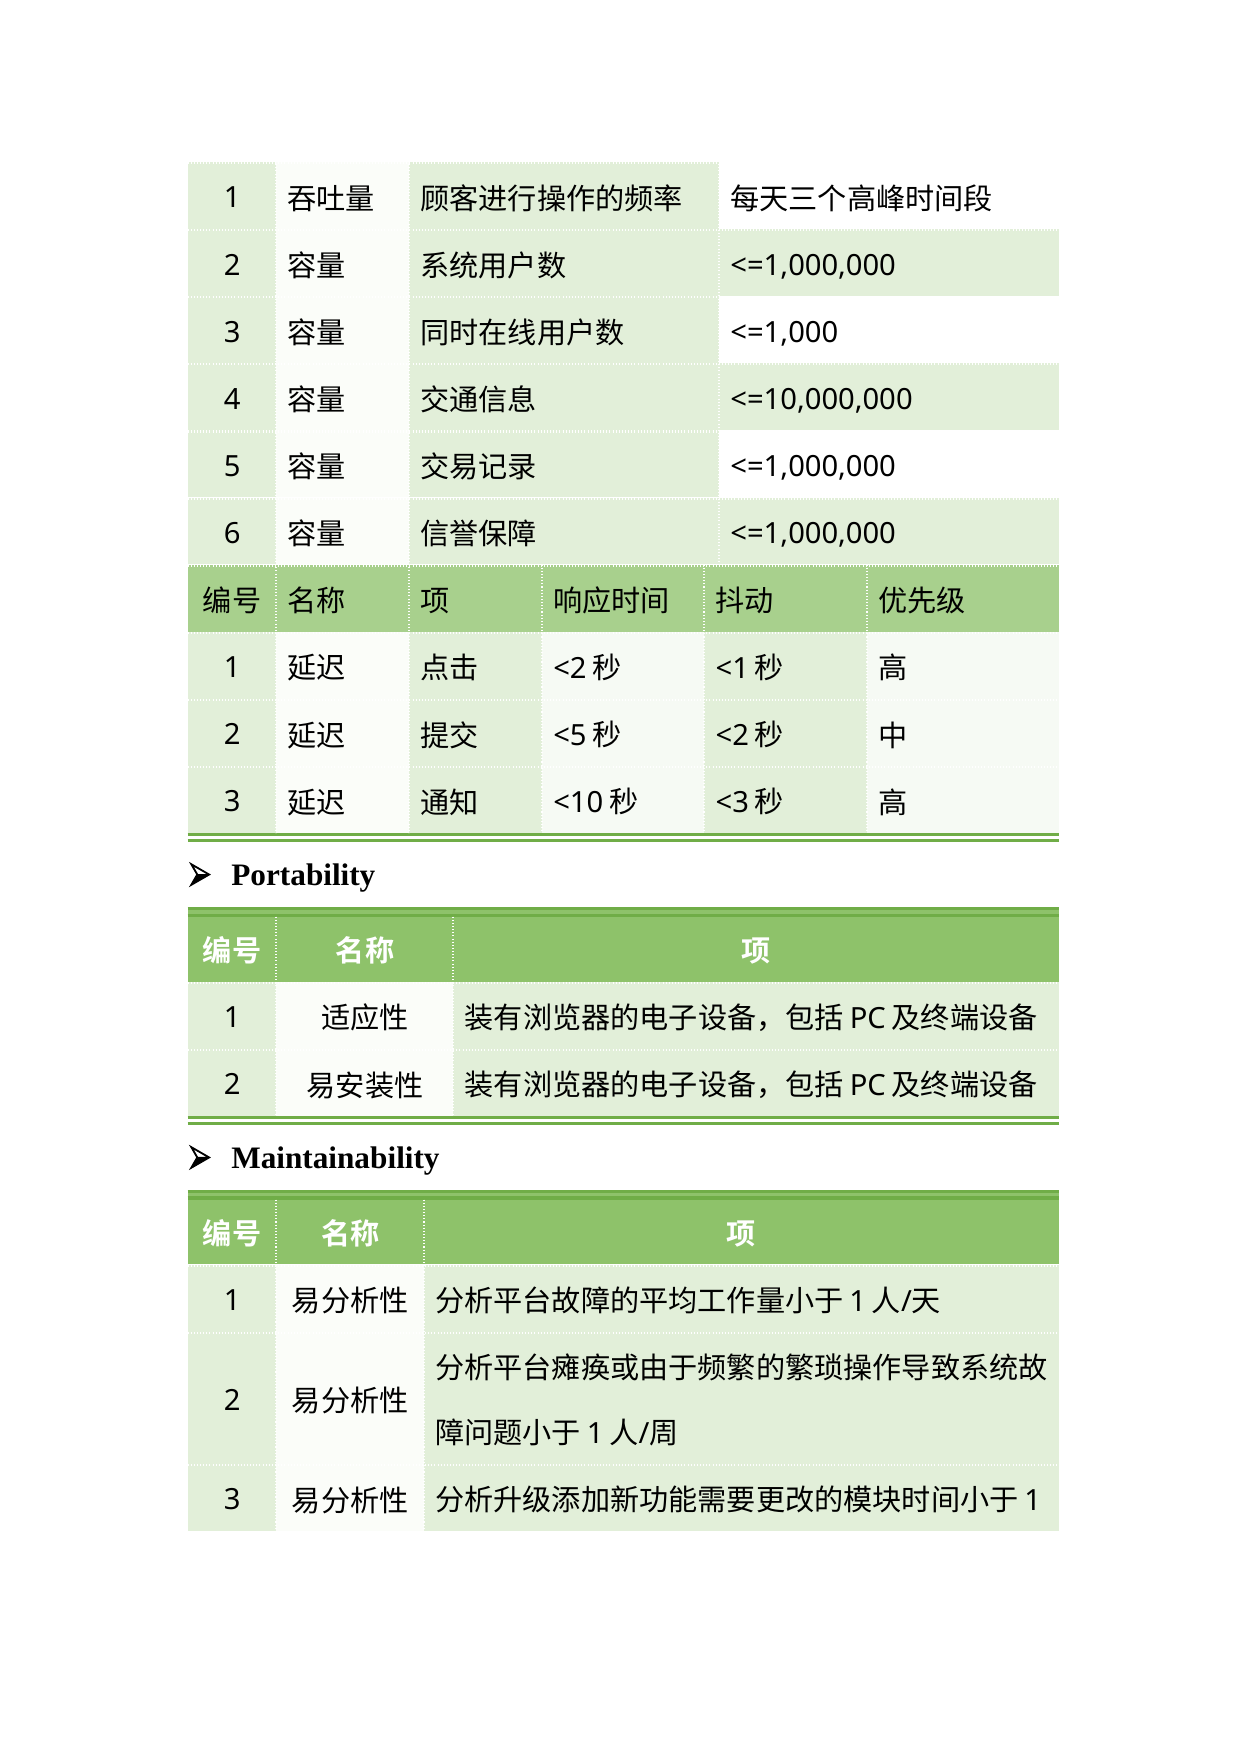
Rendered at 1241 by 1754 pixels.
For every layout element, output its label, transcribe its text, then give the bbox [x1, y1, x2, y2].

table_cell <1秒 [704, 632, 867, 699]
table_cell 中 [867, 699, 1059, 766]
table_header 编号 [188, 1200, 276, 1264]
table_header 项 [453, 917, 1059, 982]
table_cell 2 [188, 229, 276, 296]
table_cell <3秒 [704, 766, 867, 833]
table_cell 每天三个高峰时间段 [719, 162, 1059, 229]
table_cell 分析平台瘫痪或由于频繁的繁琐操作导致系统故障问题小于1人/周 [424, 1332, 1059, 1464]
table_cell 2 [188, 699, 276, 766]
table_cell 吞吐量 [276, 162, 409, 229]
table_cell <=1,000,000 [719, 430, 1059, 497]
table_cell 3 [188, 296, 276, 363]
table_cell 1 [188, 632, 276, 699]
table_cell 项 [409, 565, 542, 632]
table_cell 延迟 [276, 766, 409, 833]
table_cell 抖动 [704, 565, 867, 632]
table_cell 点击 [409, 632, 542, 699]
table_cell 优先级 [867, 565, 1059, 632]
table_cell 高 [867, 766, 1059, 833]
table_cell <2秒 [542, 632, 704, 699]
table_cell 名称 [276, 565, 409, 632]
table_cell 6 [188, 498, 276, 564]
table_cell 装有浏览器的电子设备，包括PC及终端设备 [453, 1049, 1059, 1116]
table_header 编号 [188, 917, 276, 982]
table_cell 容量 [276, 430, 409, 497]
table_cell 易安装性 [276, 1049, 453, 1116]
list Maintainability [187, 1125, 1053, 1190]
table_cell 交易记录 [409, 430, 719, 497]
table_cell 1 [188, 982, 276, 1049]
table_cell 提交 [409, 699, 542, 766]
table_cell <5秒 [542, 699, 704, 766]
table_cell 编号 [188, 565, 276, 632]
table_header 名称 [276, 917, 453, 982]
table_header 名称 [276, 1200, 424, 1264]
table_cell <10秒 [542, 766, 704, 833]
table_cell 3 [188, 1464, 276, 1531]
list Portability [187, 842, 1053, 907]
table_cell 通知 [409, 766, 542, 833]
table_cell 装有浏览器的电子设备，包括PC及终端设备 [453, 982, 1059, 1049]
table_cell 系统用户数 [409, 229, 719, 296]
table_cell 易分析性 [276, 1464, 424, 1531]
table_cell <2秒 [704, 699, 867, 766]
table_cell 容量 [276, 363, 409, 430]
table_cell 易分析性 [276, 1332, 424, 1464]
table_cell 响应时间 [542, 565, 704, 632]
table_cell <=10,000,000 [719, 363, 1059, 430]
table_cell 延迟 [276, 632, 409, 699]
table_cell 4 [188, 363, 276, 430]
table_cell 5 [188, 430, 276, 497]
table_cell 分析平台故障的平均工作量小于1人/天 [424, 1265, 1059, 1332]
table_cell 容量 [276, 296, 409, 363]
table_cell 延迟 [276, 699, 409, 766]
table_cell 容量 [276, 229, 409, 296]
table_cell 2 [188, 1332, 276, 1464]
table_cell 3 [188, 766, 276, 833]
table_header 项 [424, 1200, 1059, 1264]
table_cell 1 [188, 162, 276, 229]
table_cell <=1,000,000 [719, 229, 1059, 296]
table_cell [424, 1464, 1059, 1531]
table_cell <=1,000 [719, 296, 1059, 363]
table_cell 信誉保障 [409, 498, 719, 564]
table_cell 同时在线用户数 [409, 296, 719, 363]
table_cell <=1,000,000 [719, 498, 1059, 564]
table_cell 适应性 [276, 982, 453, 1049]
table_cell 1 [188, 1265, 276, 1332]
table_cell 易分析性 [276, 1265, 424, 1332]
table_cell 高 [867, 632, 1059, 699]
table_cell 2 [188, 1049, 276, 1116]
table_cell 顾客进行操作的频率 [409, 162, 719, 229]
table_cell 交通信息 [409, 363, 719, 430]
table_cell 容量 [276, 498, 409, 564]
